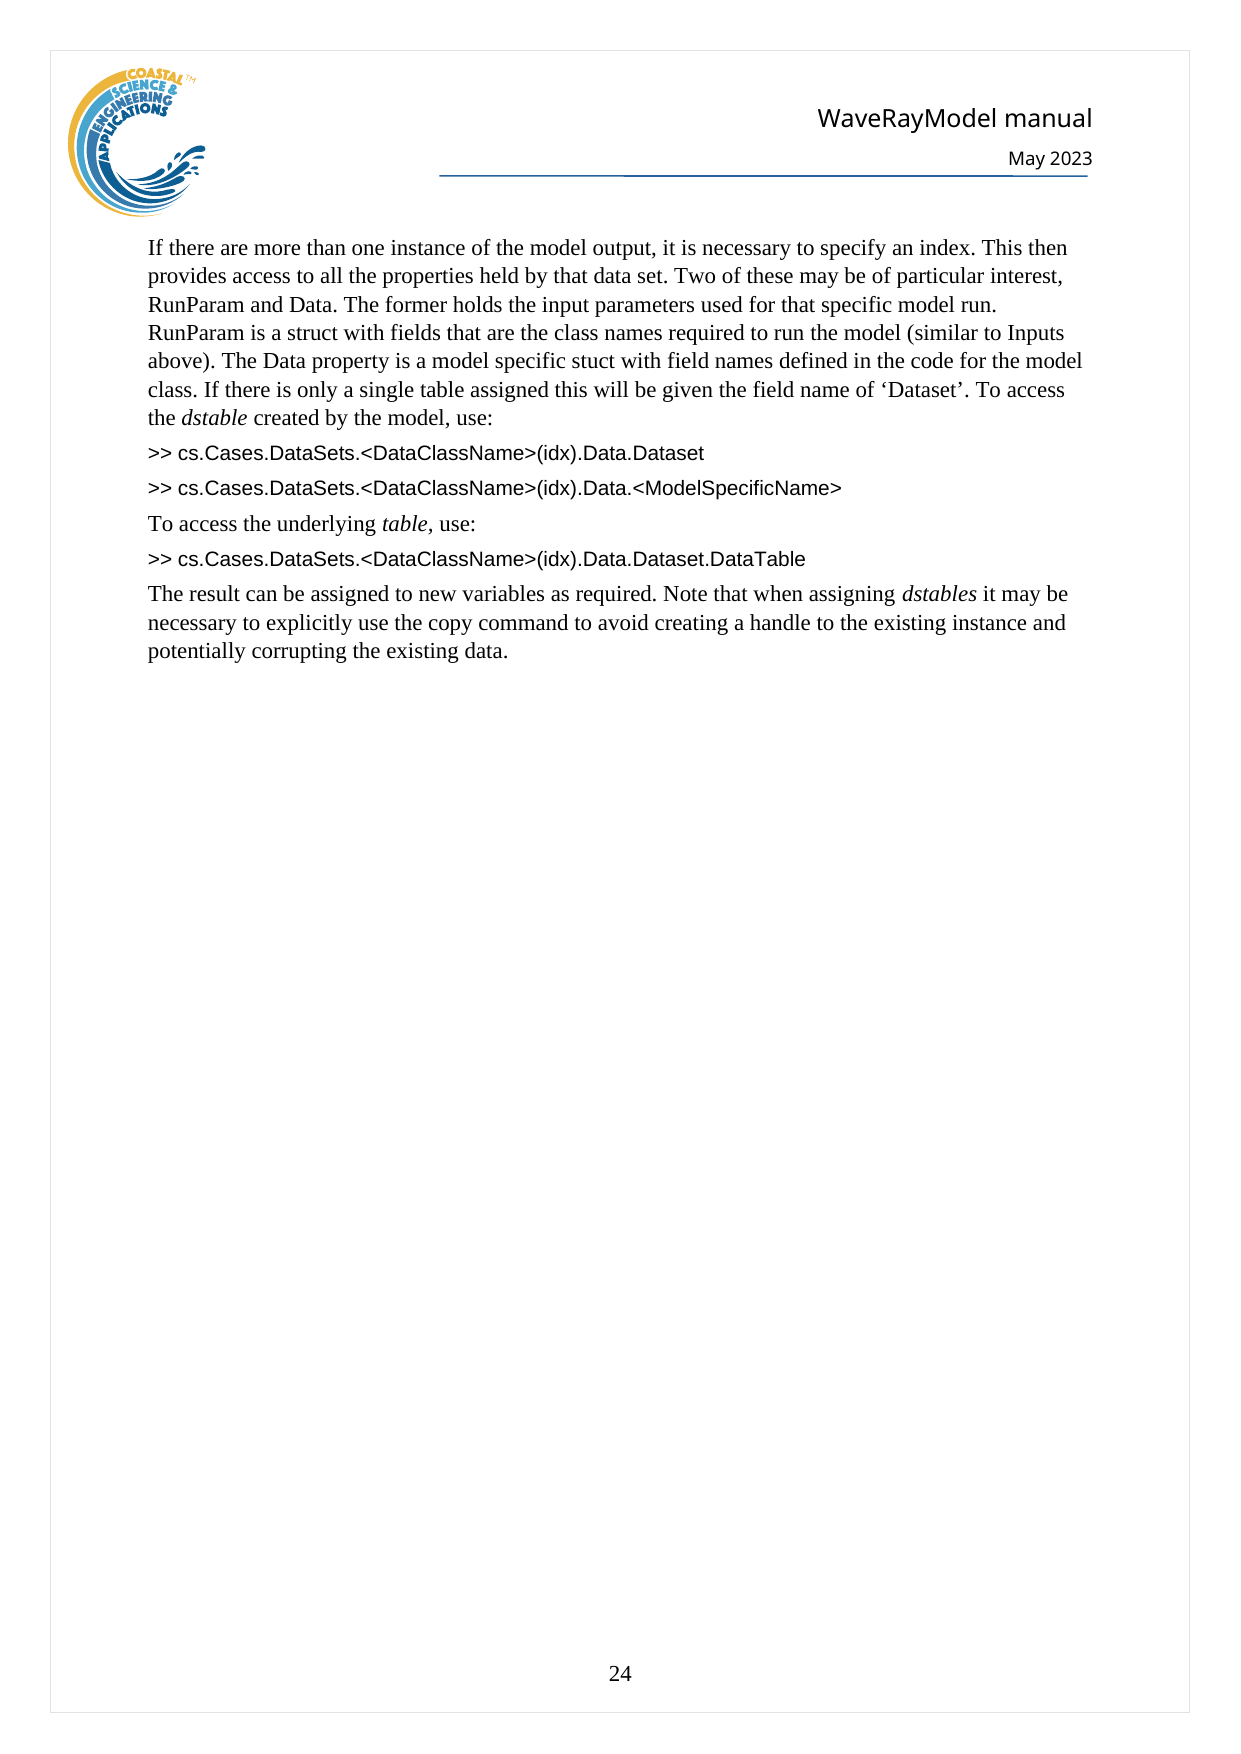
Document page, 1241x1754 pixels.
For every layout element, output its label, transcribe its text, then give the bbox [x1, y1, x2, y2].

text >> cs.Cases.DataSets.<DataClassName>(idx).Data.Dataset [148, 441, 1093, 465]
text If there are more than one instance of the model output, it is necessary to specify an index. This then provides access to all the properties held by that data set. Two of these may be of particular interest, RunParam and Data. The former holds the input parameters used for that specific model run. RunParam is a struct with fields that are the class names required to run the model (similar to Inputs above). The Data property is a model specific stuct with field names defined in the code for the model class. If there is only a single table assigned this will be given the field name of ‘Dataset’. To access the dstable created by the model, use: [148, 234, 1093, 431]
text The result can be assigned to new variables as required. Note that when assigning dstables it may be necessary to explicitly use the copy command to avoid creating a handle to the existing instance and potentially corrupting the existing data. [148, 581, 1093, 664]
text >> cs.Cases.DataSets.<DataClassName>(idx).Data.Dataset.DataTable [148, 546, 1093, 570]
text >> cs.Cases.DataSets.<DataClassName>(idx).Data.<ModelSpecificName> [148, 475, 1093, 499]
text To access the underlying table, use: [148, 509, 1093, 536]
